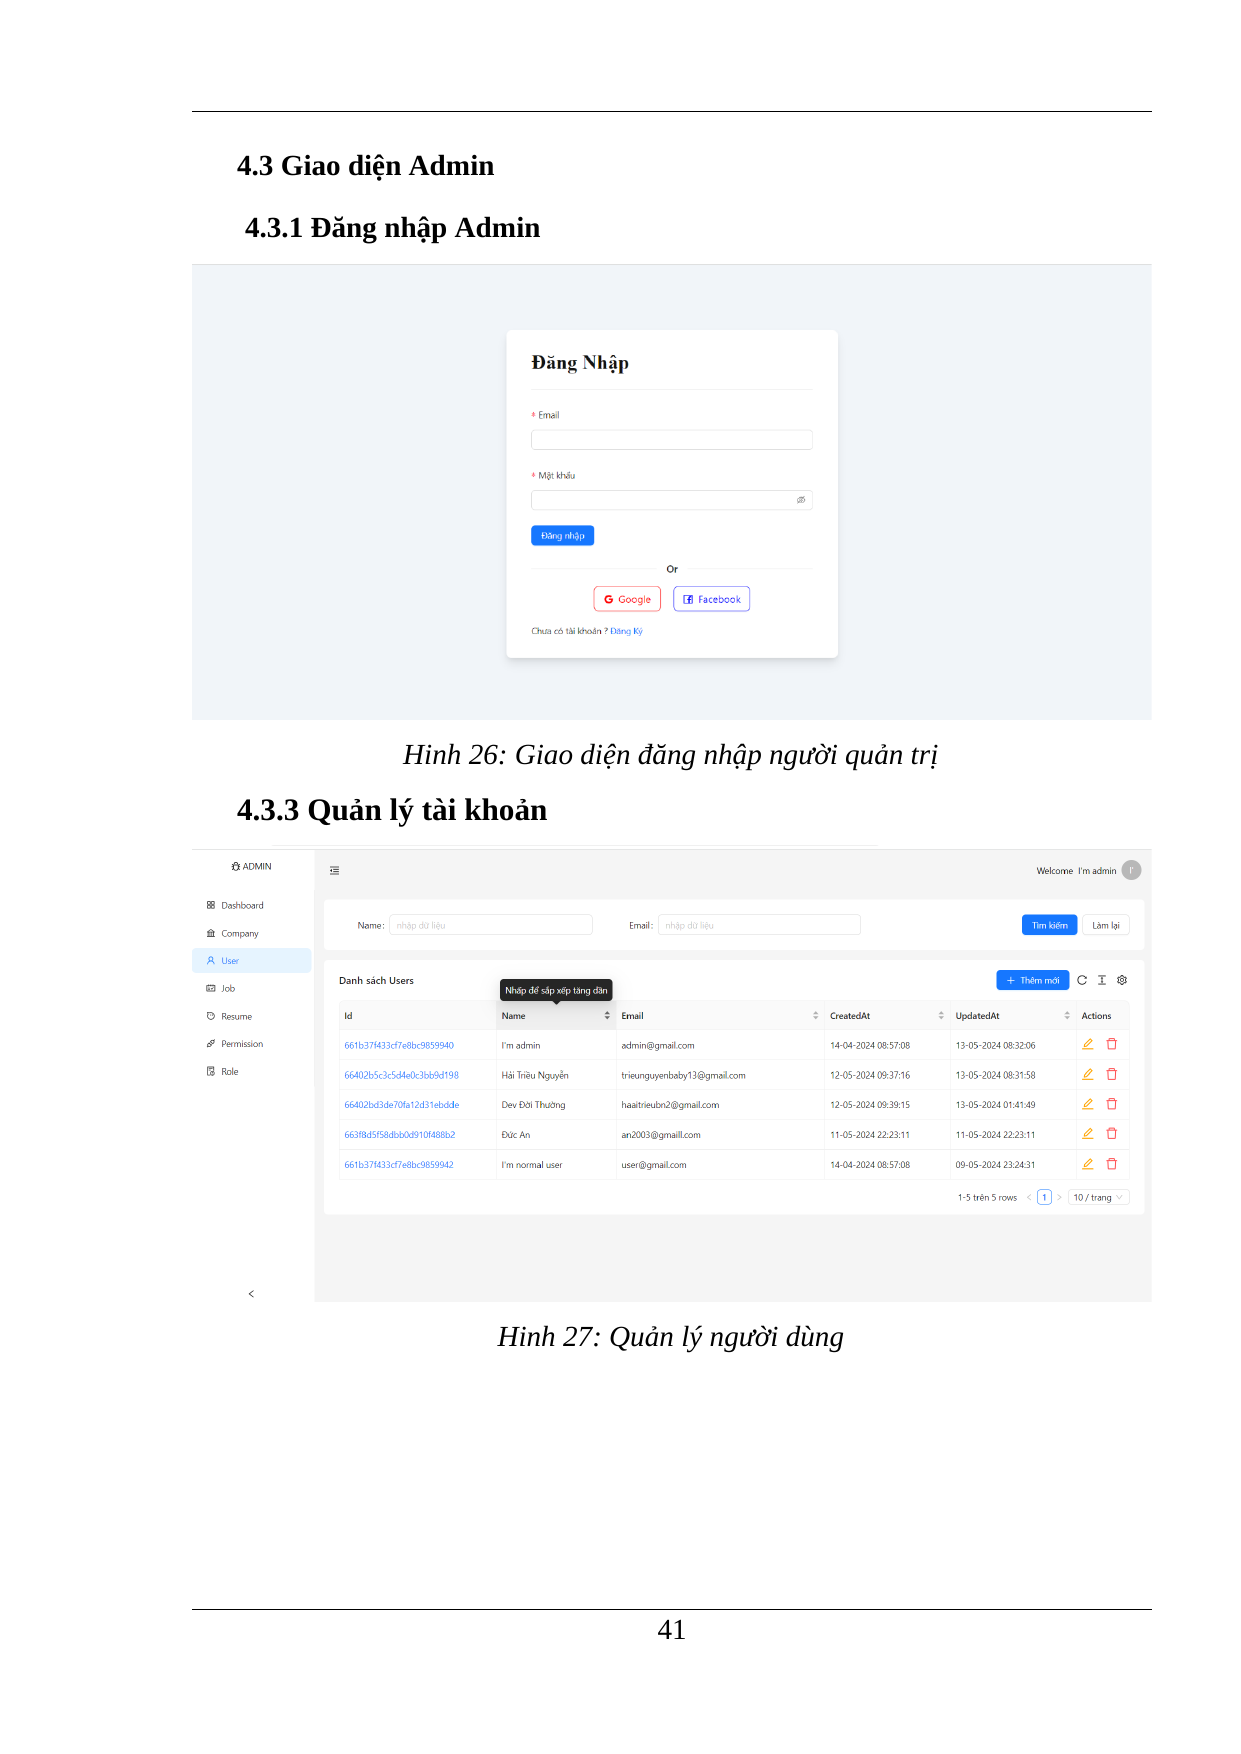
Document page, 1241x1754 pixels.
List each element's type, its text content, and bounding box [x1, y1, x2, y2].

subtitle 4.3 Giao diện Admin [237, 148, 1152, 181]
text Hinh 26: Giao diện đăng nhập người quản trị [192, 737, 1152, 770]
picture [192, 845, 1152, 1302]
subtitle 4.3.3 Quản lý tài khoản [192, 791, 1152, 827]
subtitle 4.3.1 Đăng nhập Admin [192, 211, 1152, 244]
picture [192, 262, 1152, 720]
text Hinh 27: Quản lý người dùng [192, 1319, 1152, 1352]
